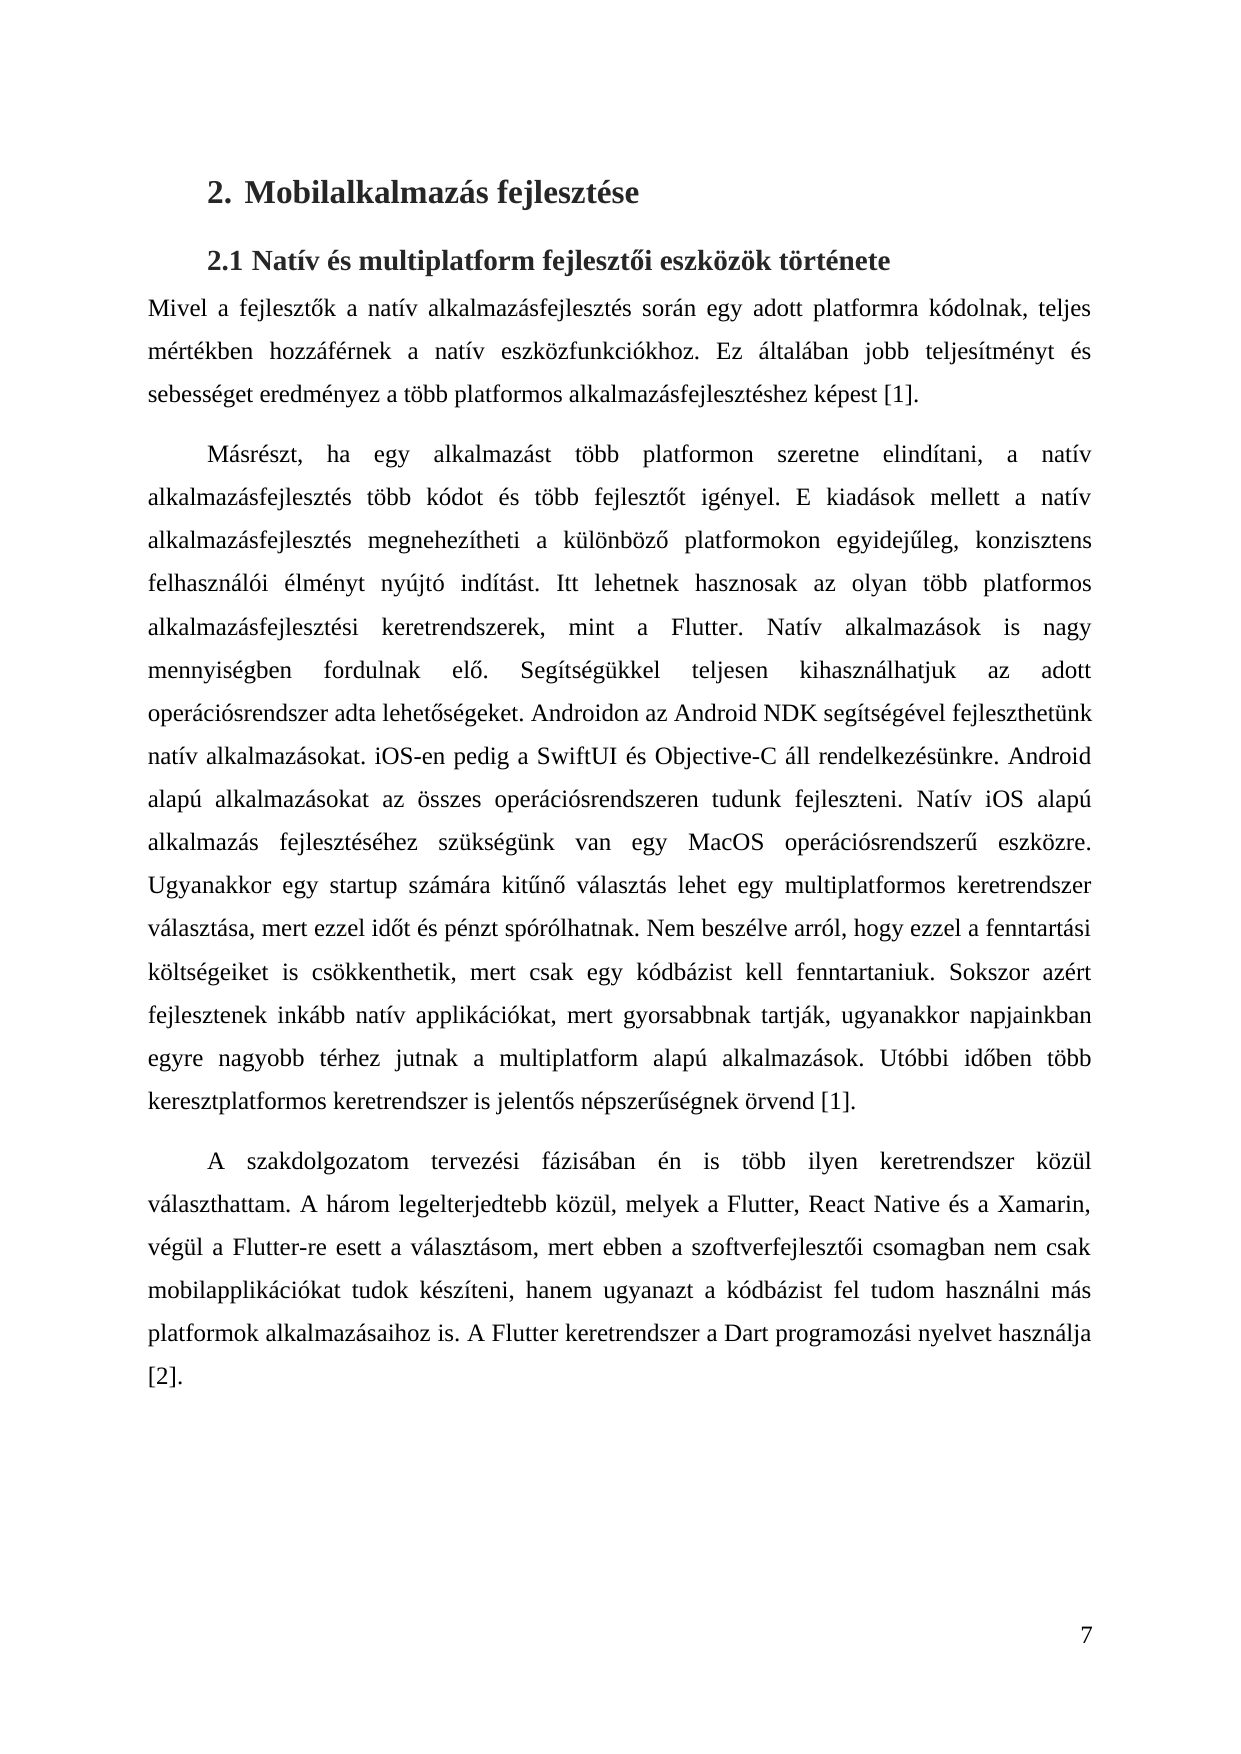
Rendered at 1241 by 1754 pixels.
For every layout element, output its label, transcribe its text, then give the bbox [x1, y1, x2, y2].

text A szakdolgozatom tervezési fázisában én is több ilyen keretrendszer közül választhattam. A három legelterjedtebb közül, melyek a Flutter, React Native és a Xamarin, végül a Flutter-re esett a választásom, mert ebben a szoftverfejlesztői csomagban nem csak mobilapplikációkat tudok készíteni, hanem ugyanazt a kódbázist fel tudom használni más platformok alkalmazásaihoz is. A Flutter keretrendszer a Dart programozási nyelvet használja [2]. [148, 1146, 1092, 1390]
subtitle Mobilalkalmazás fejlesztése [207, 173, 1092, 211]
subtitle Natív és multiplatform fejlesztői eszközök története [207, 243, 1092, 276]
text Mivel a fejlesztők a natív alkalmazásfejlesztés során egy adott platformra kódolnak, teljes mértékben hozzáférnek a natív eszközfunkciókhoz. Ez általában jobb teljesítményt és sebességet eredményez a több platformos alkalmazásfejlesztéshez képest [1]. [148, 293, 1092, 408]
text Másrészt, ha egy alkalmazást több platformon szeretne elindítani, a natív alkalmazásfejlesztés több kódot és több fejlesztőt igényel. E kiadások mellett a natív alkalmazásfejlesztés megnehezítheti a különböző platformokon egyidejűleg, konzisztens felhasználói élményt nyújtó indítást. Itt lehetnek hasznosak az olyan több platformos alkalmazásfejlesztési keretrendszerek, mint a Flutter. Natív alkalmazások is nagy mennyiségben fordulnak elő. Segítségükkel teljesen kihasználhatjuk az adott operációsrendszer adta lehetőségeket. Androidon az Android NDK segítségével fejleszthetünk natív alkalmazásokat. iOS-en pedig a SwiftUI és Objective-C áll rendelkezésünkre. Android alapú alkalmazásokat az összes operációsrendszeren tudunk fejleszteni. Natív iOS alapú alkalmazás fejlesztéséhez szükségünk van egy MacOS operációsrendszerű eszközre. Ugyanakkor egy startup számára kitűnő választás lehet egy multiplatformos keretrendszer választása, mert ezzel időt és pénzt spórólhatnak. Nem beszélve arról, hogy ezzel a fenntartási költségeiket is csökkenthetik, mert csak egy kódbázist kell fenntartaniuk. Sokszor azért fejlesztenek inkább natív applikációkat, mert gyorsabbnak tartják, ugyanakkor napjainkban egyre nagyobb térhez jutnak a multiplatform alapú alkalmazások. Utóbbi időben több keresztplatformos keretrendszer is jelentős népszerűségnek örvend [1]. [148, 439, 1092, 1115]
